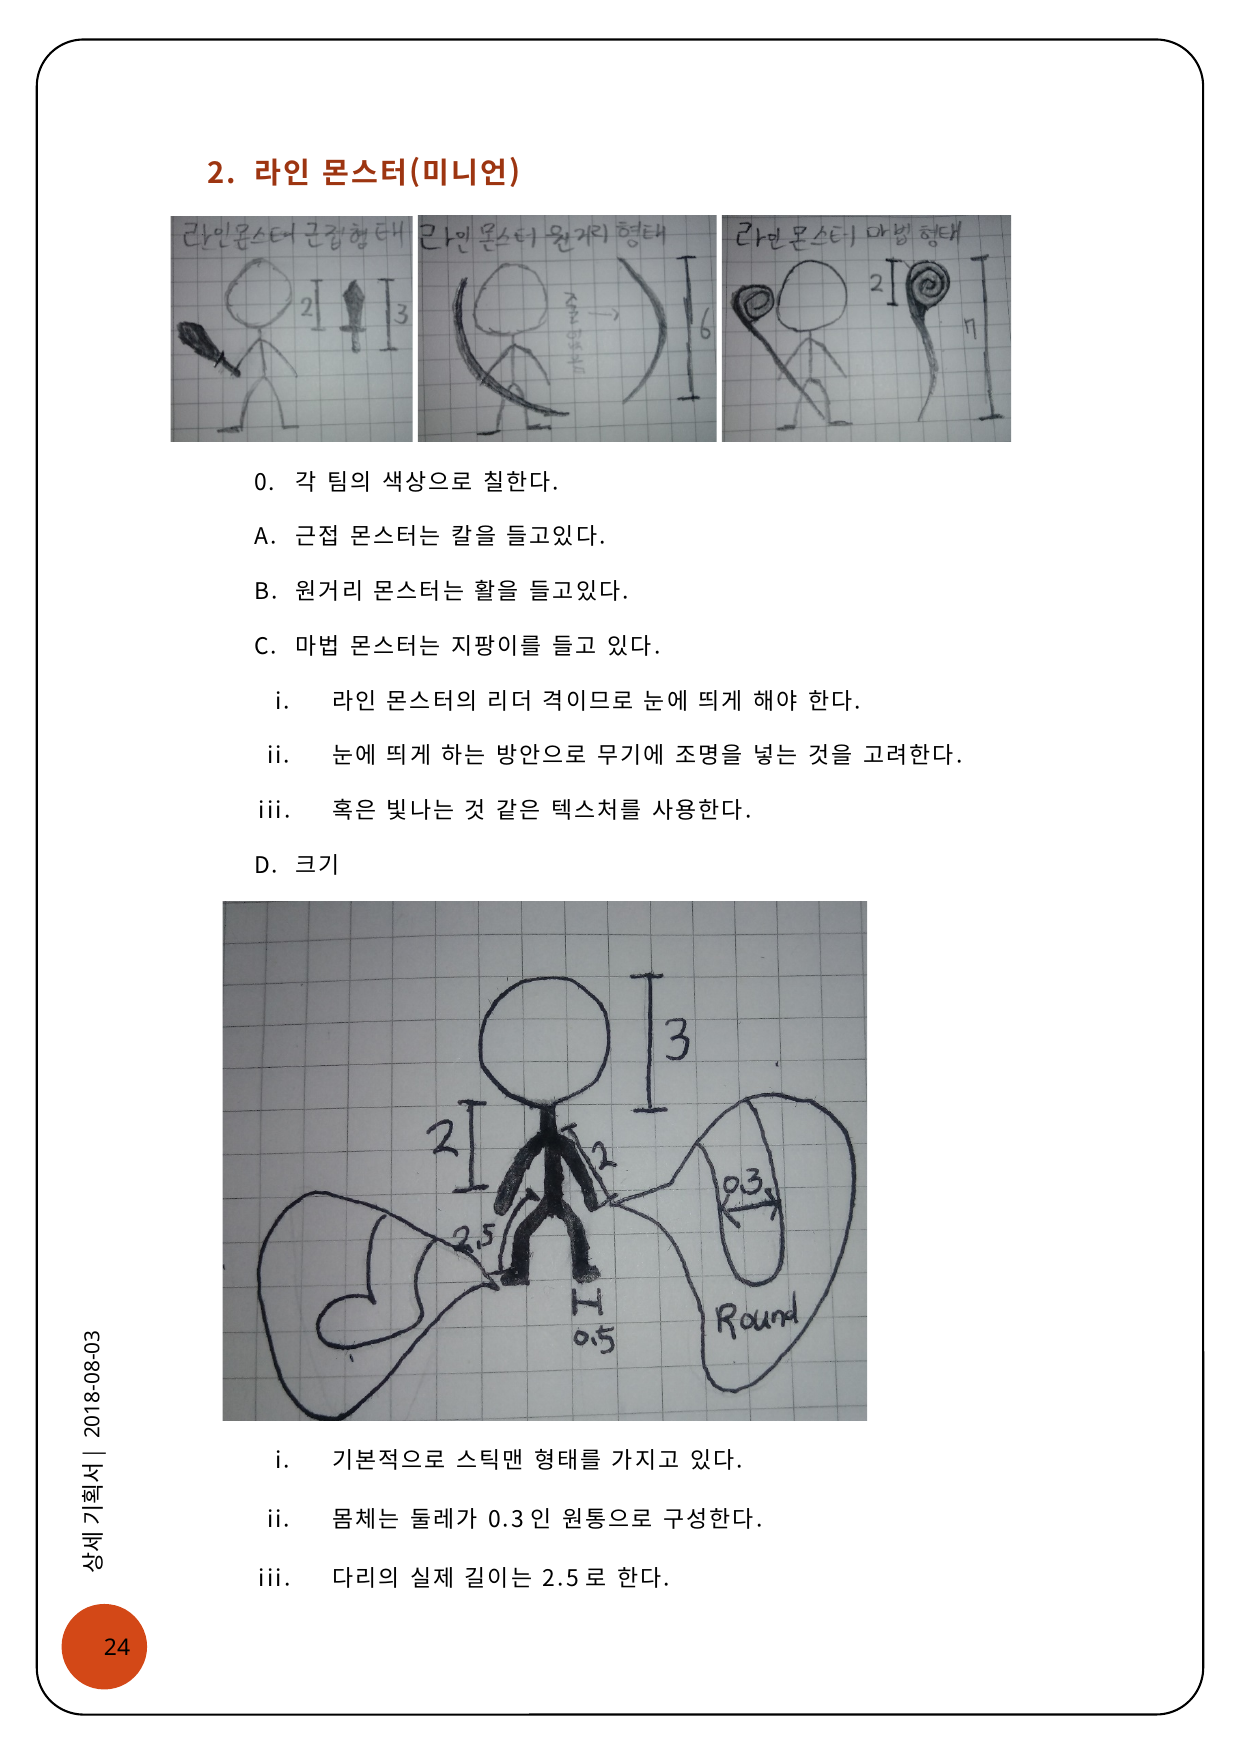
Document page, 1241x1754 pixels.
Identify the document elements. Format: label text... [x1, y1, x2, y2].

list 크기 [254, 847, 1092, 880]
list 눈에 띄게 하는 방안으로 무기에 조명을 넣는 것을 고려한다. [290, 737, 1092, 771]
list 마법 몬스터는 지팡이를 들고 있다. [254, 628, 1092, 661]
picture [721, 215, 1012, 442]
list 혹은 빛나는 것 같은 텍스처를 사용한다. [290, 792, 1092, 825]
list 다리의 실제 길이는 2.5로 한다. [290, 1560, 1092, 1593]
list 라인 몬스터의 리더 격이므로 눈에 띄게 해야 한다. [290, 682, 1092, 716]
picture [222, 901, 868, 1421]
list 라인 몬스터(미니언) [207, 150, 1092, 192]
picture [170, 216, 413, 442]
picture [417, 215, 717, 442]
list 몸체는 둘레가 0.3인 원통으로 구성한다. [290, 1501, 1092, 1534]
list 각 팀의 색상으로 칠한다. [254, 463, 1092, 497]
list 원거리 몬스터는 활을 들고있다. [254, 573, 1092, 606]
list 기본적으로 스틱맨 형태를 가지고 있다. [290, 1442, 1092, 1475]
list 근접 몬스터는 칼을 들고있다. [254, 518, 1092, 551]
